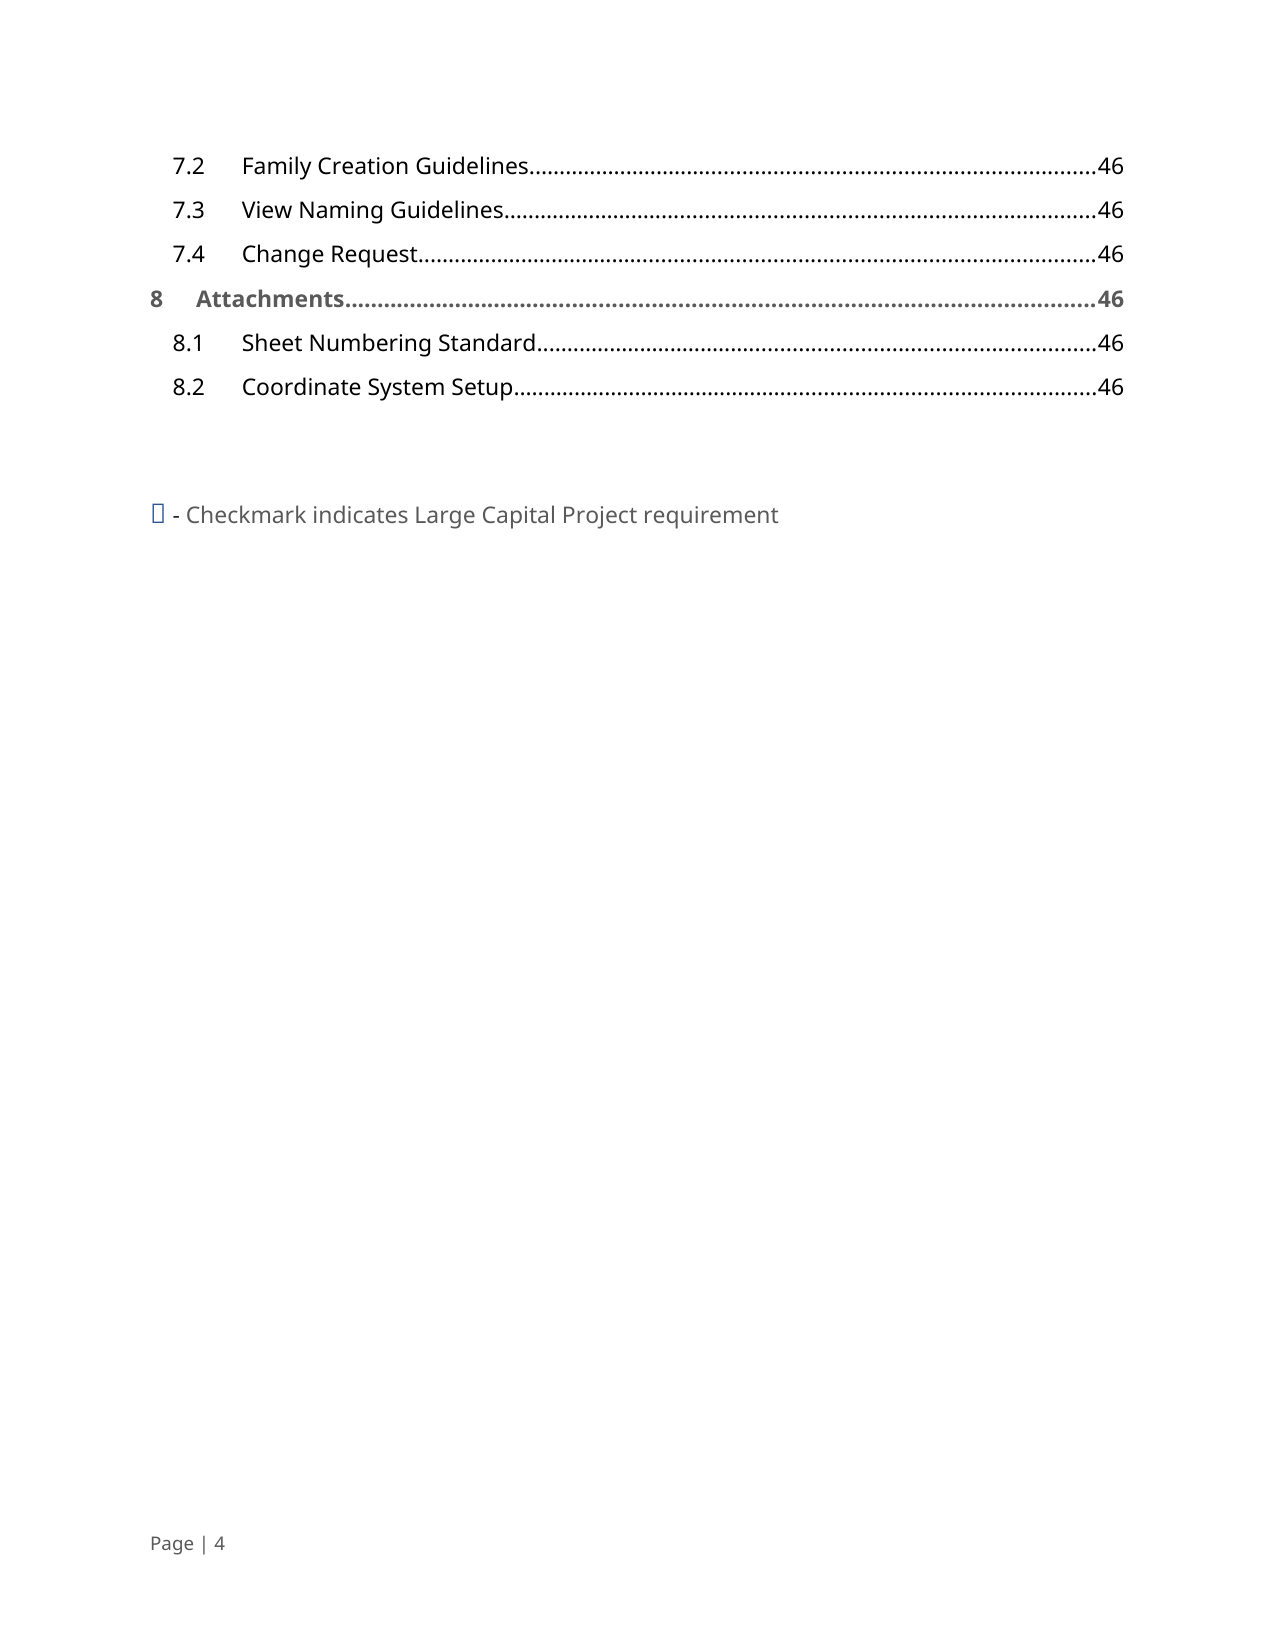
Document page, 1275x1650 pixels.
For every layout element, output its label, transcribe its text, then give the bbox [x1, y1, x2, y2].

text 8 Attachments 46 [150, 282, 1125, 314]
text 8.1 Sheet Numbering Standard 46 [172, 327, 1125, 358]
text 7.3 View Naming Guidelines 46 [172, 194, 1125, 225]
text  - Checkmark indicates Large Capital Project requirement [150, 494, 1125, 531]
text 7.2 Family Creation Guidelines 46 [172, 150, 1125, 181]
text 8.2 Coordinate System Setup 46 [172, 371, 1125, 402]
text 7.4 Change Request 46 [172, 238, 1125, 269]
